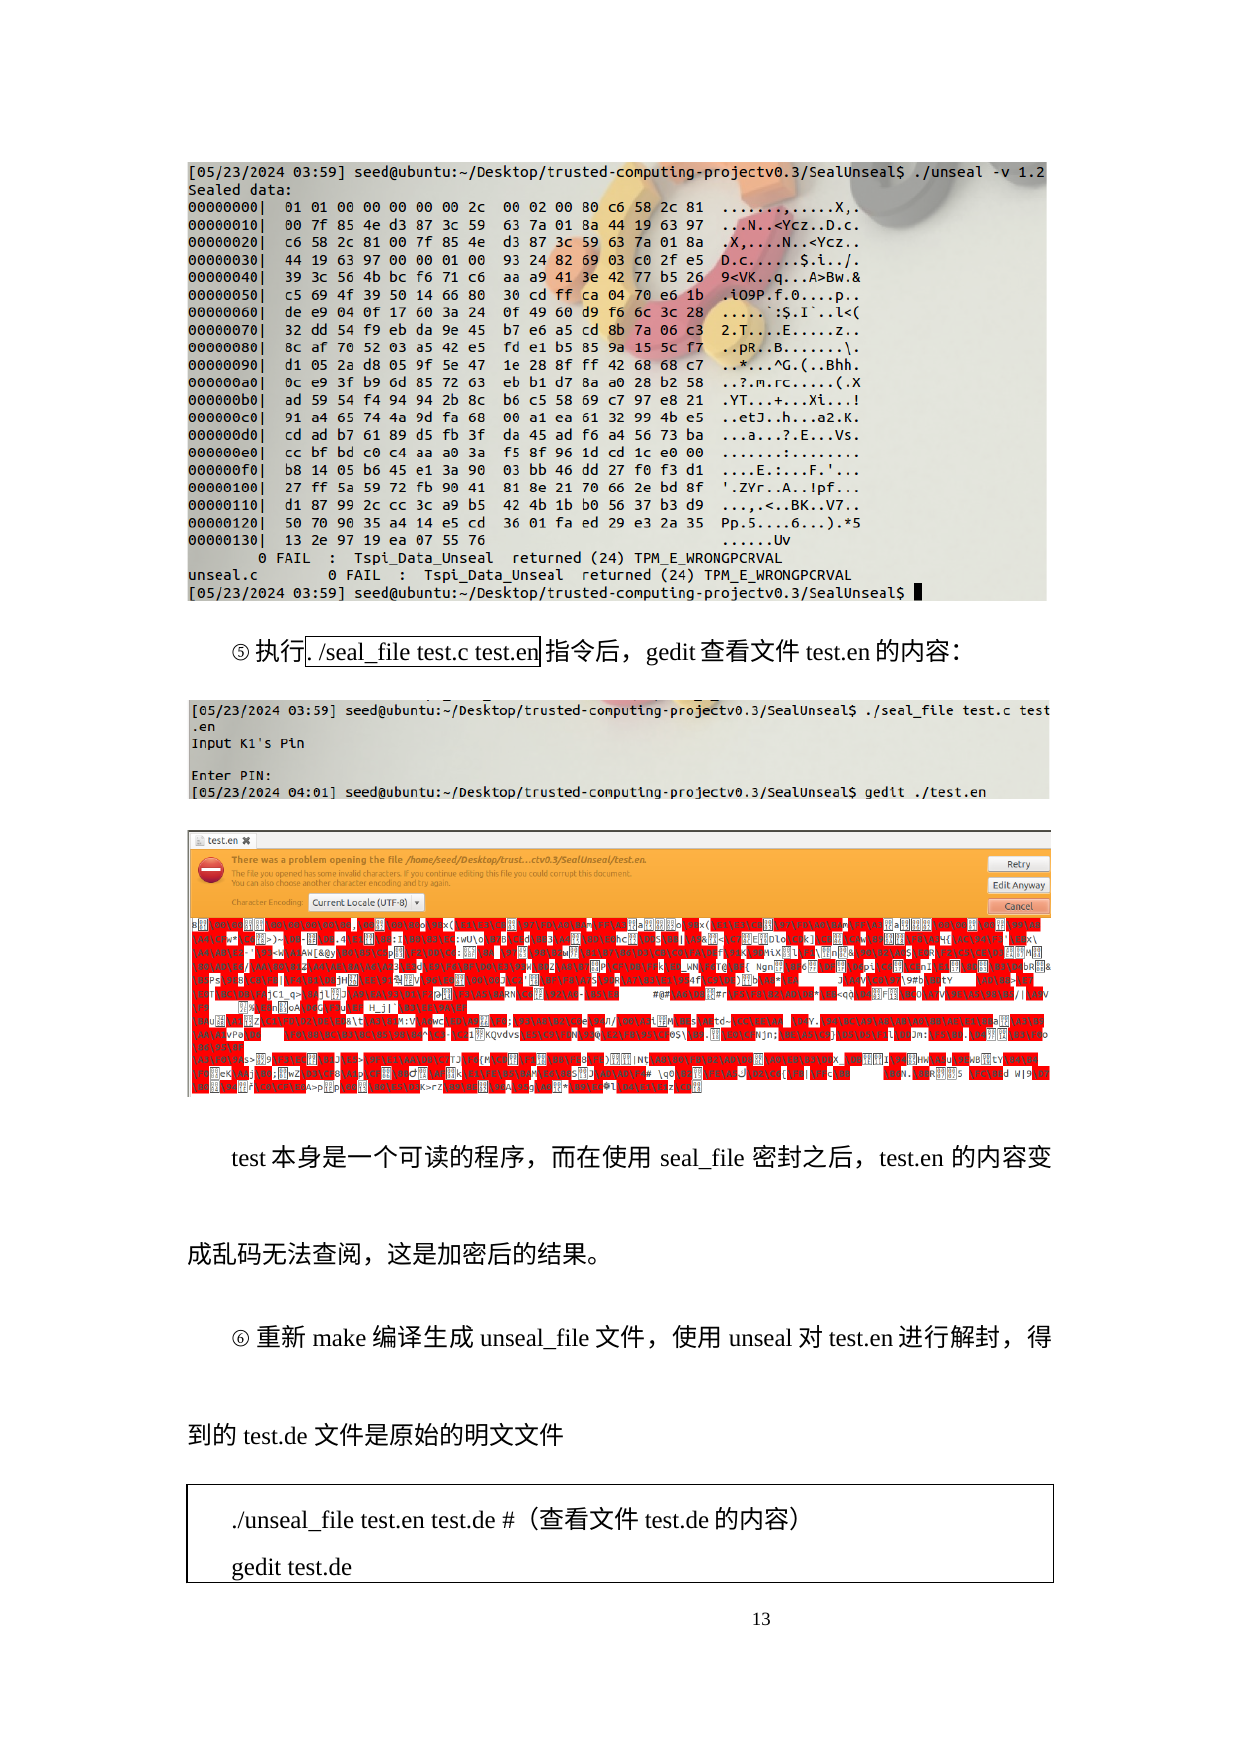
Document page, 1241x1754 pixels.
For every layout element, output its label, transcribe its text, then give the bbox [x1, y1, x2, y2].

text test本身是一个可读的程序，而在使用 seal_file 密封之后，test.en 的内容变成乱码无法查阅，这是加密后的结果。 [187, 1123, 1053, 1285]
picture [187, 700, 1050, 799]
picture [187, 162, 1047, 601]
picture [187, 830, 1051, 1097]
text gedit test.de [188, 1549, 1053, 1582]
text ⑥重新make编译生成unseal_file文件，使用unseal对test.en进行解封，得到的 test.de 文件是原始的明文文件 [187, 1303, 1053, 1466]
text ⑤执行. /seal_file test.c test.en指令后，gedit查看文件test.en的内容： [187, 617, 1053, 682]
text ./unseal_file test.en test.de #（查看文件test.de的内容） [188, 1485, 1053, 1549]
